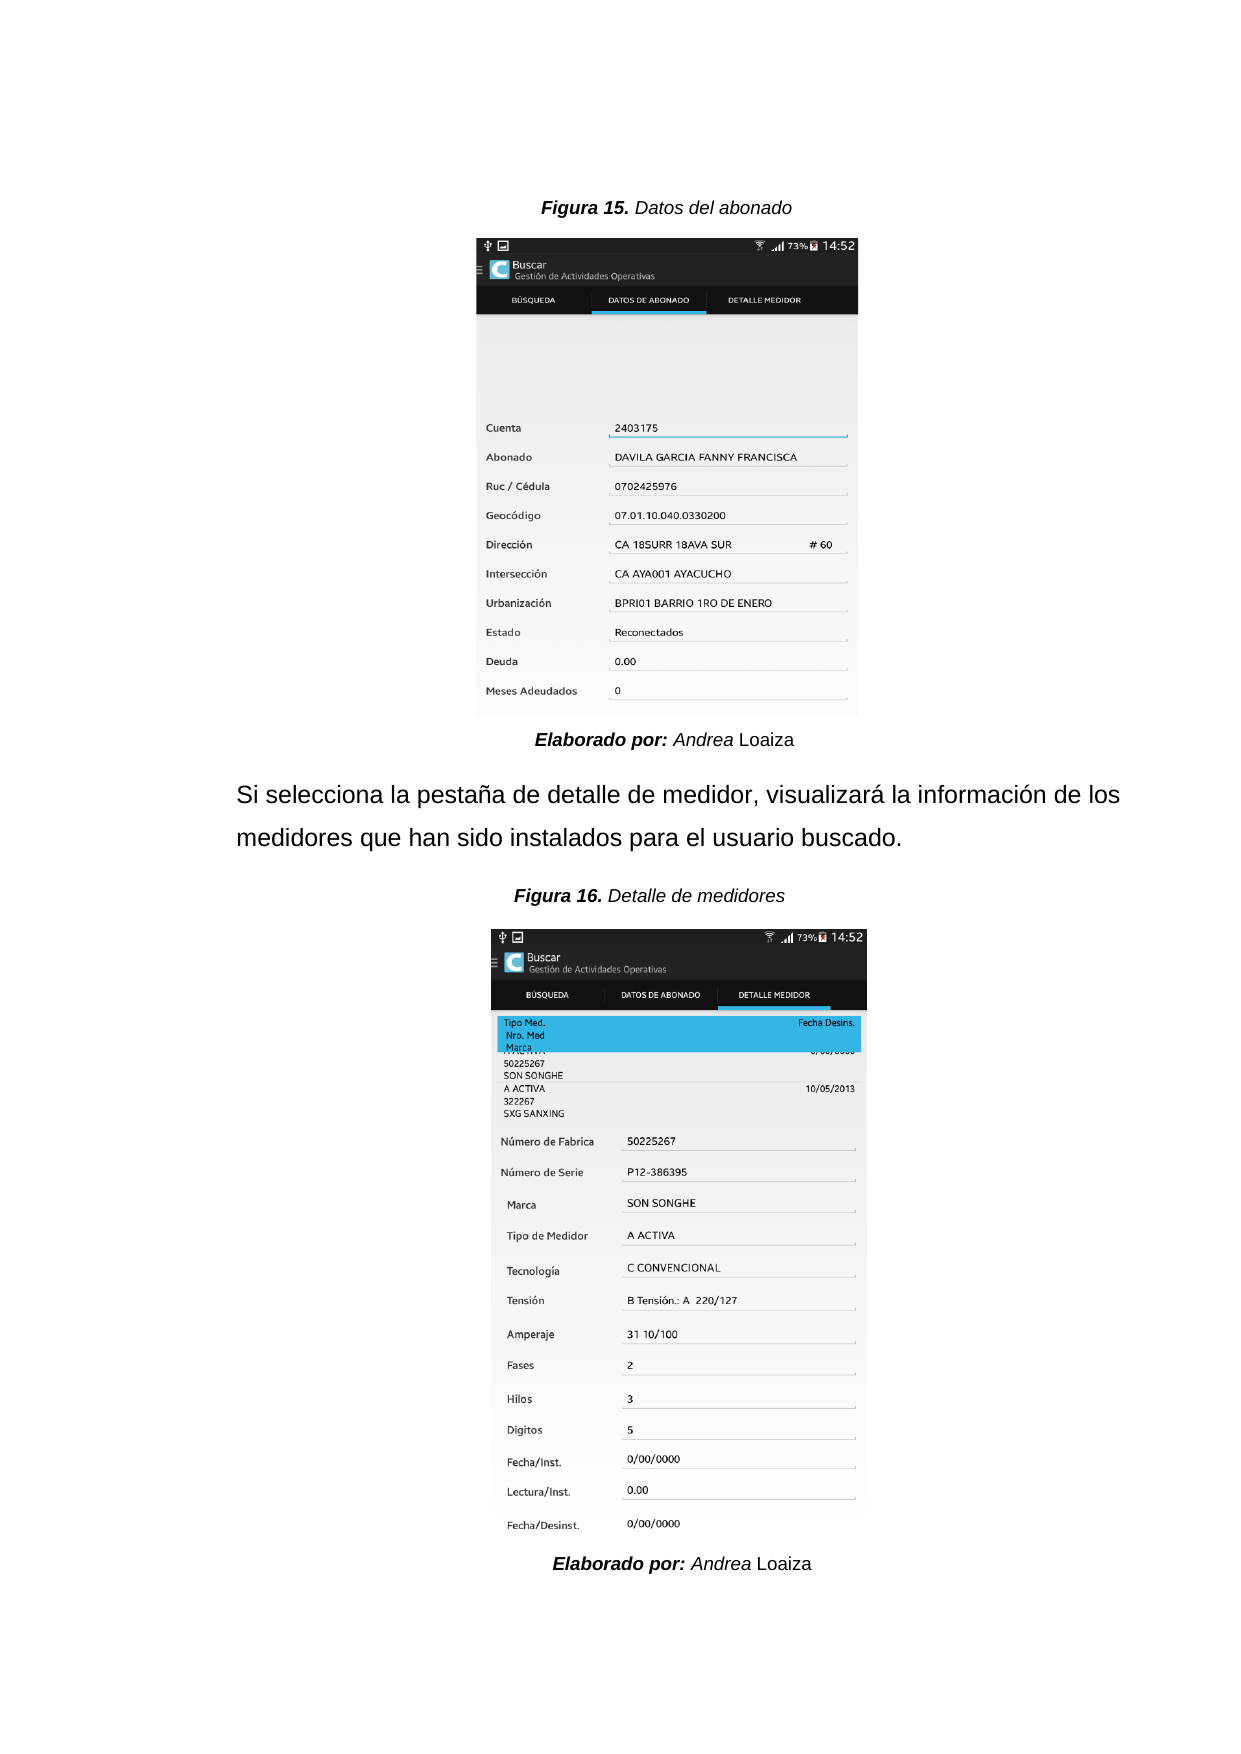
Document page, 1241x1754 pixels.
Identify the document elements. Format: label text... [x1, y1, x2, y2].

picture [476, 238, 859, 717]
picture [491, 929, 867, 1529]
text Si selecciona la pestaña de detalle de medidor, visualizará la información de los medidores que han sido instalados para el usuario buscado. [236, 780, 1122, 852]
